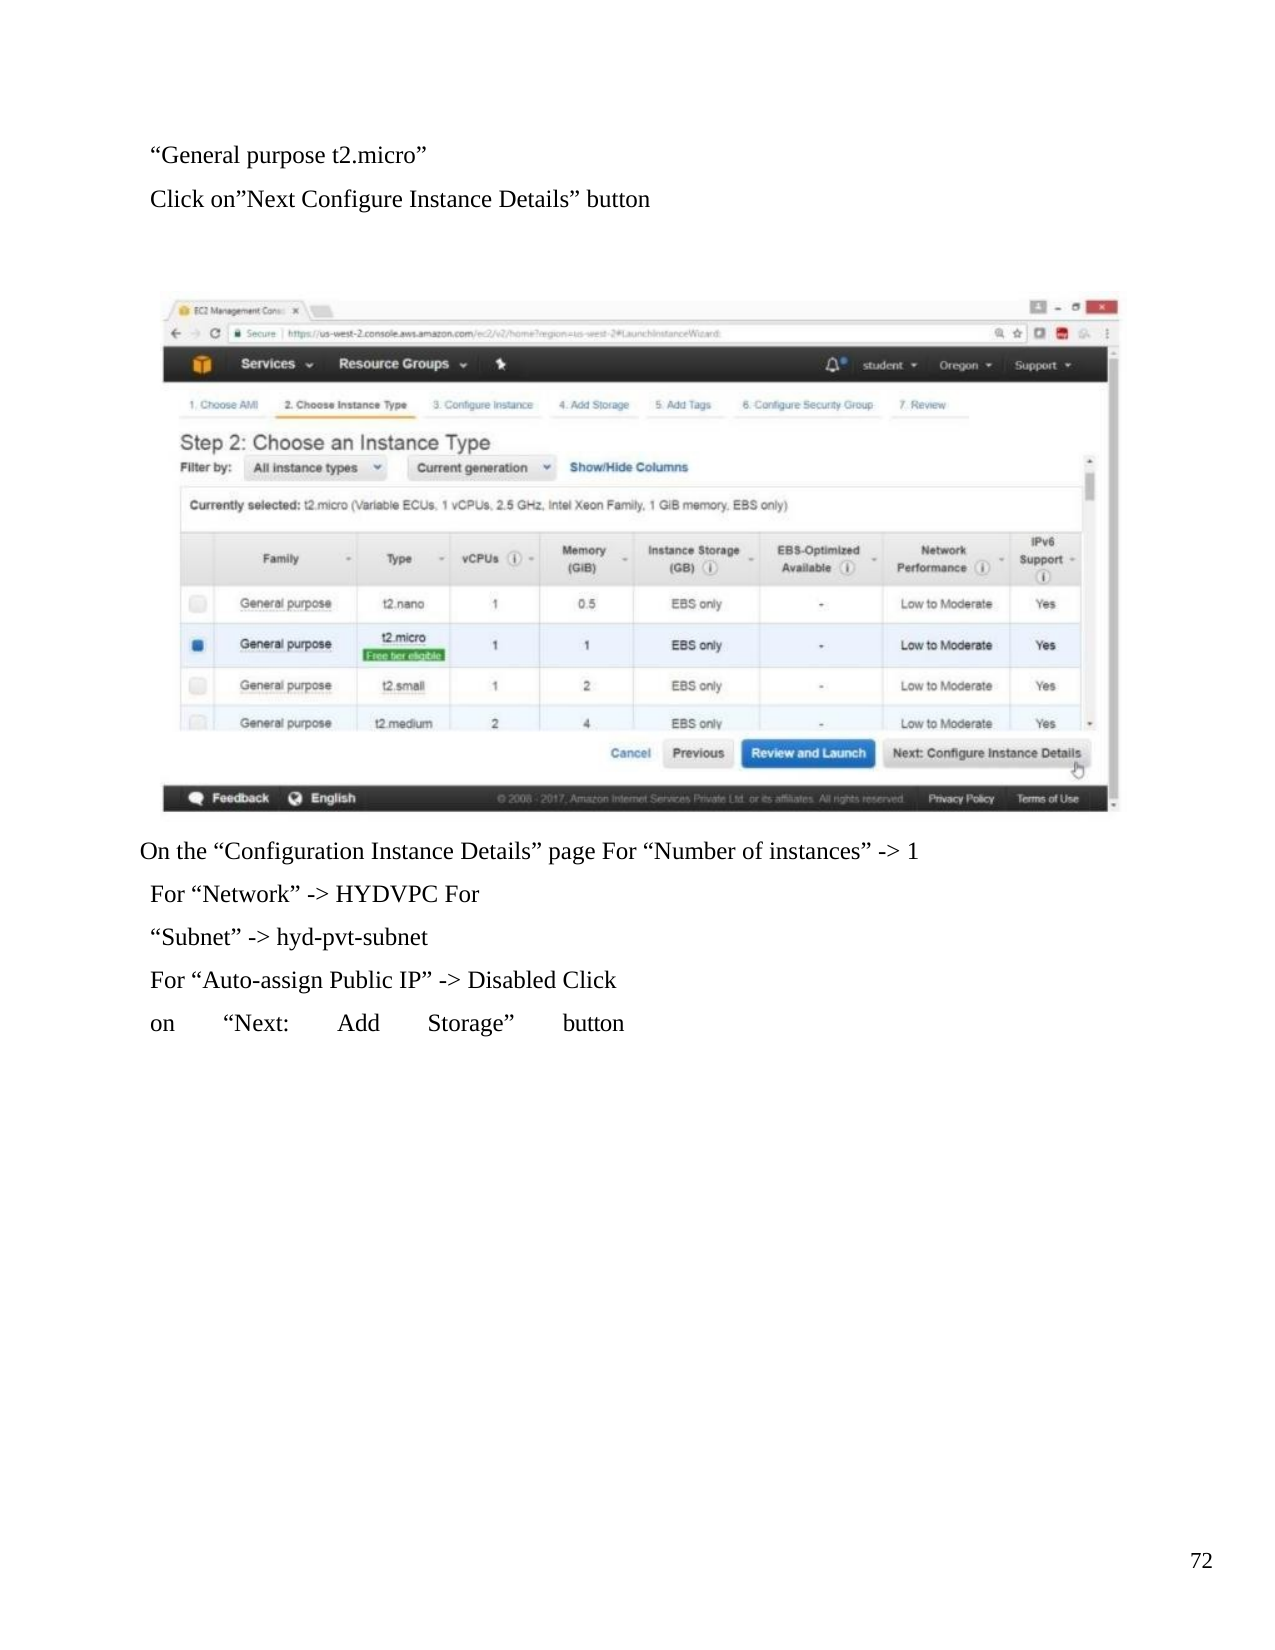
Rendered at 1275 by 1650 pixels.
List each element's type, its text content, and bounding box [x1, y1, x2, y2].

text “General purpose t2.micro” [150, 141, 1225, 169]
text “Subnet” -> hyd-pvt-subnet [150, 922, 1225, 951]
text For “Auto-assign Public IP” -> Disabled Click on “Next: Add Storage” button [150, 965, 627, 1037]
picture [159, 291, 1128, 822]
text Click on”Next Configure Instance Details” button [150, 184, 1225, 213]
